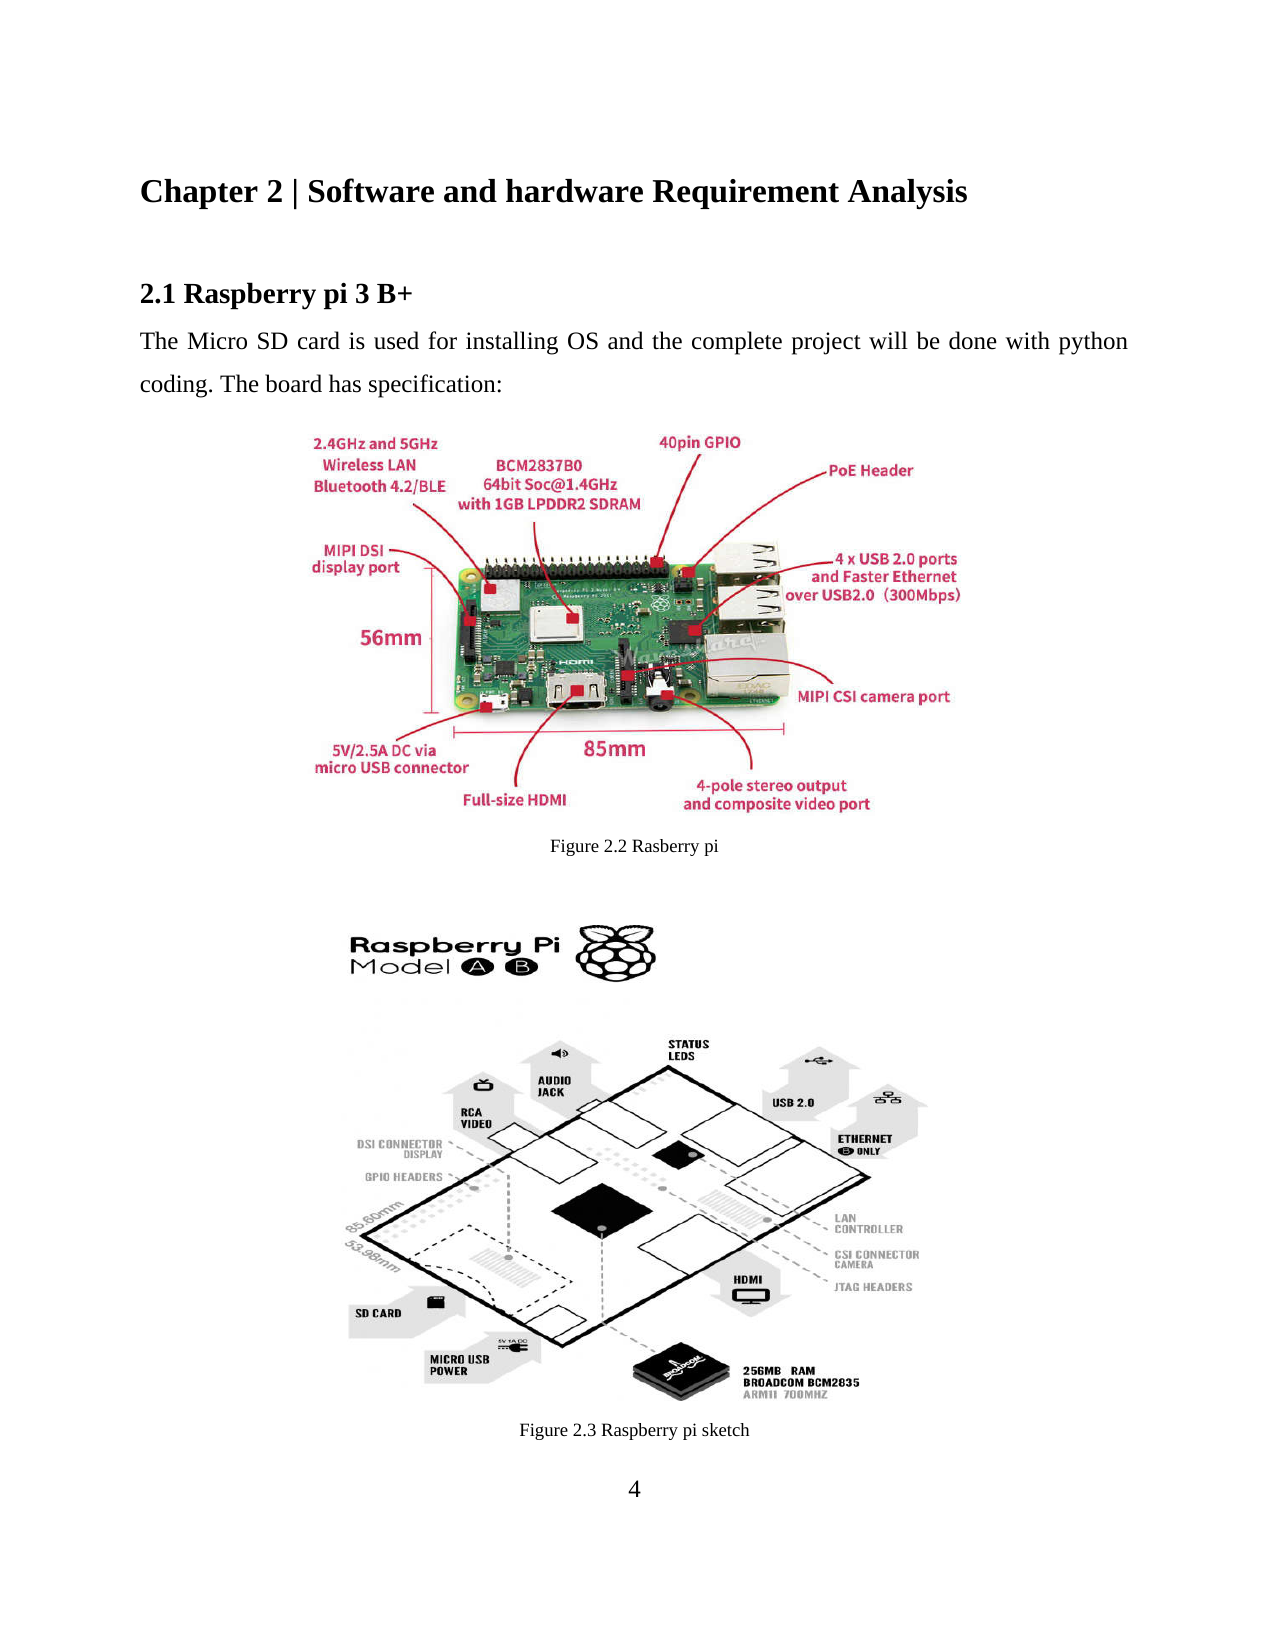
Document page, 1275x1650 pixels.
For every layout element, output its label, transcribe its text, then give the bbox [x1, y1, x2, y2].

subtitle Raspberry pi 3 B+ [139, 276, 1129, 309]
text The Micro SD card is used for installing OS and the complete project will be done with python coding. The board has specification: [139, 326, 1129, 398]
picture [340, 925, 929, 1401]
picture [307, 412, 962, 816]
subtitle Software and hardware Requirement Analysis [139, 171, 1129, 209]
